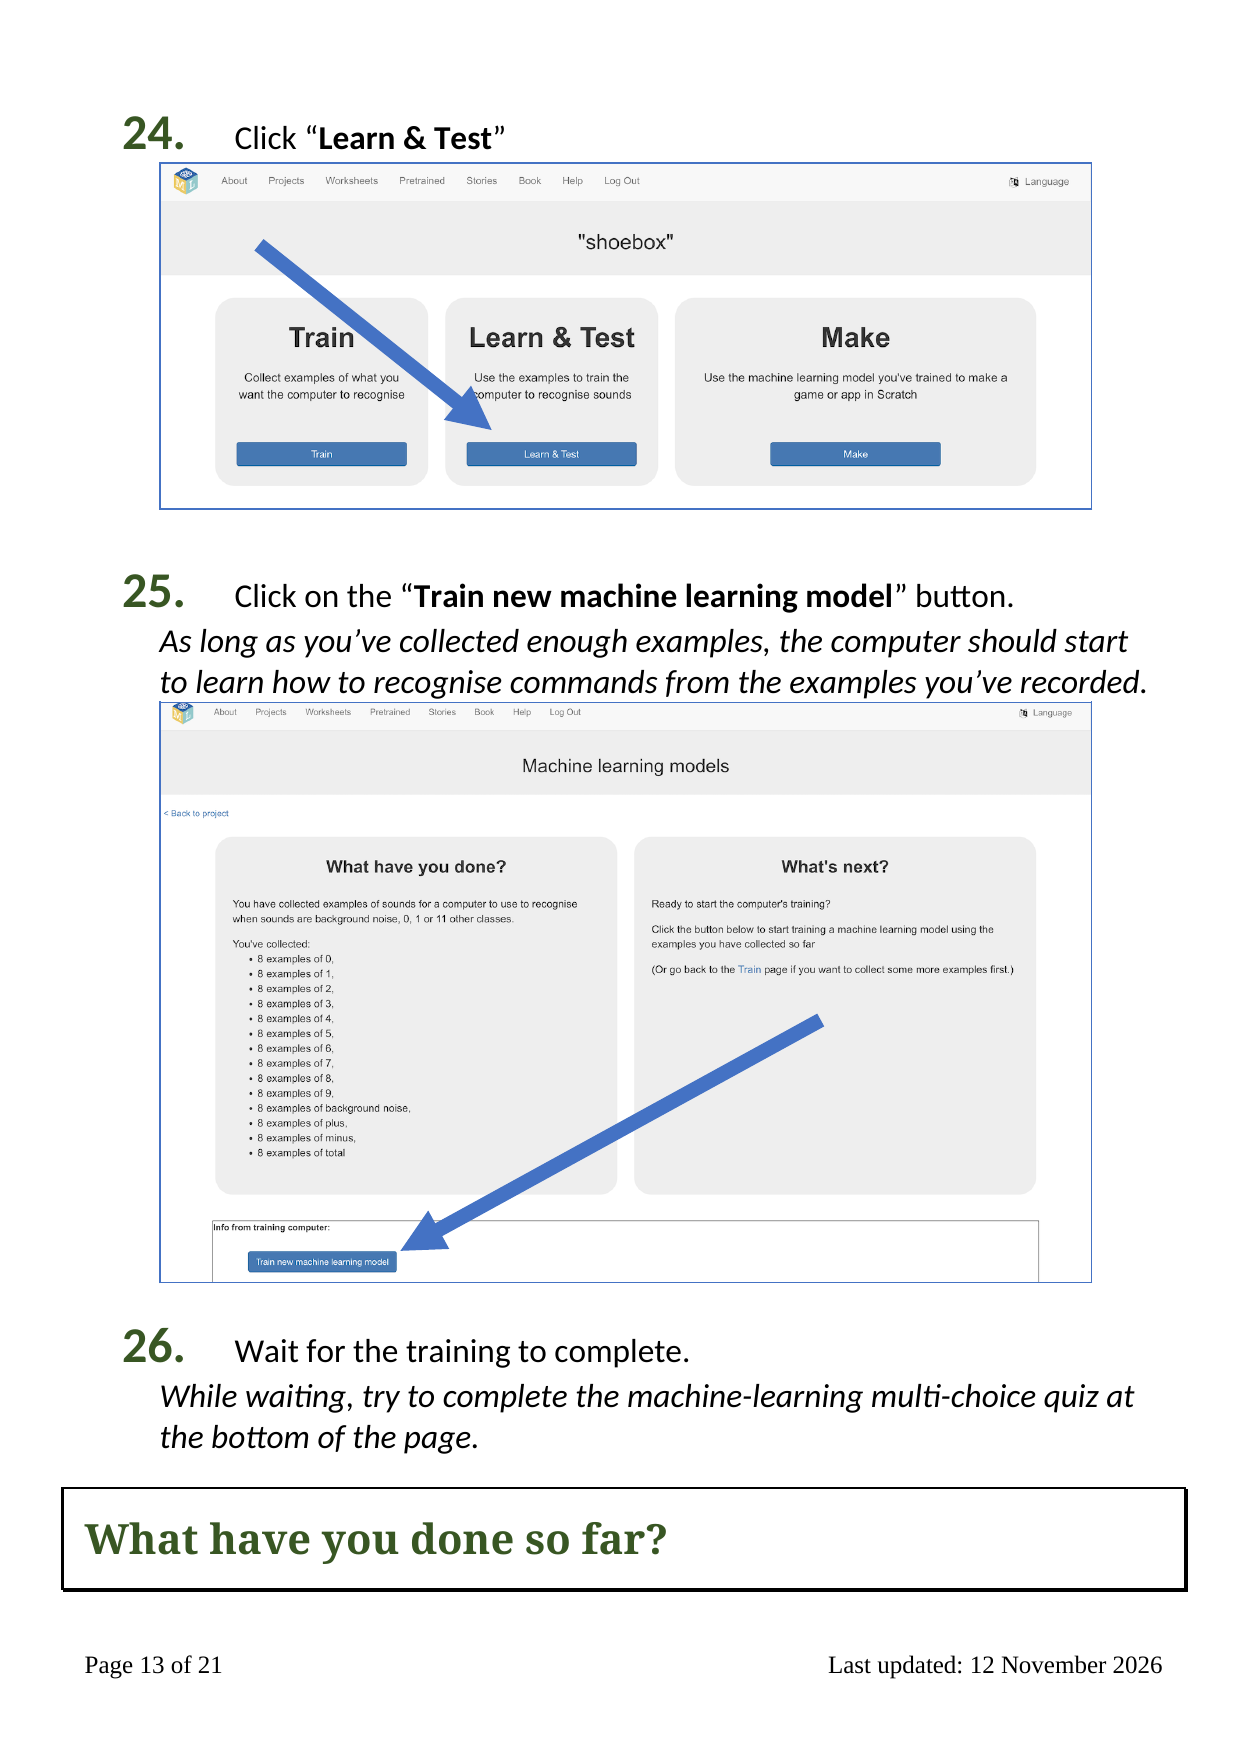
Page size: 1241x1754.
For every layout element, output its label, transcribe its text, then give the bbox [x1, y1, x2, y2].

picture [161, 164, 1091, 508]
list Wait for the training to complete. While waiting, try to complete the machine-learning multi-choice quiz at the bottom of the page. [122, 1314, 1163, 1456]
picture [161, 703, 1091, 1282]
text What have you done so far? [64, 1489, 1184, 1588]
